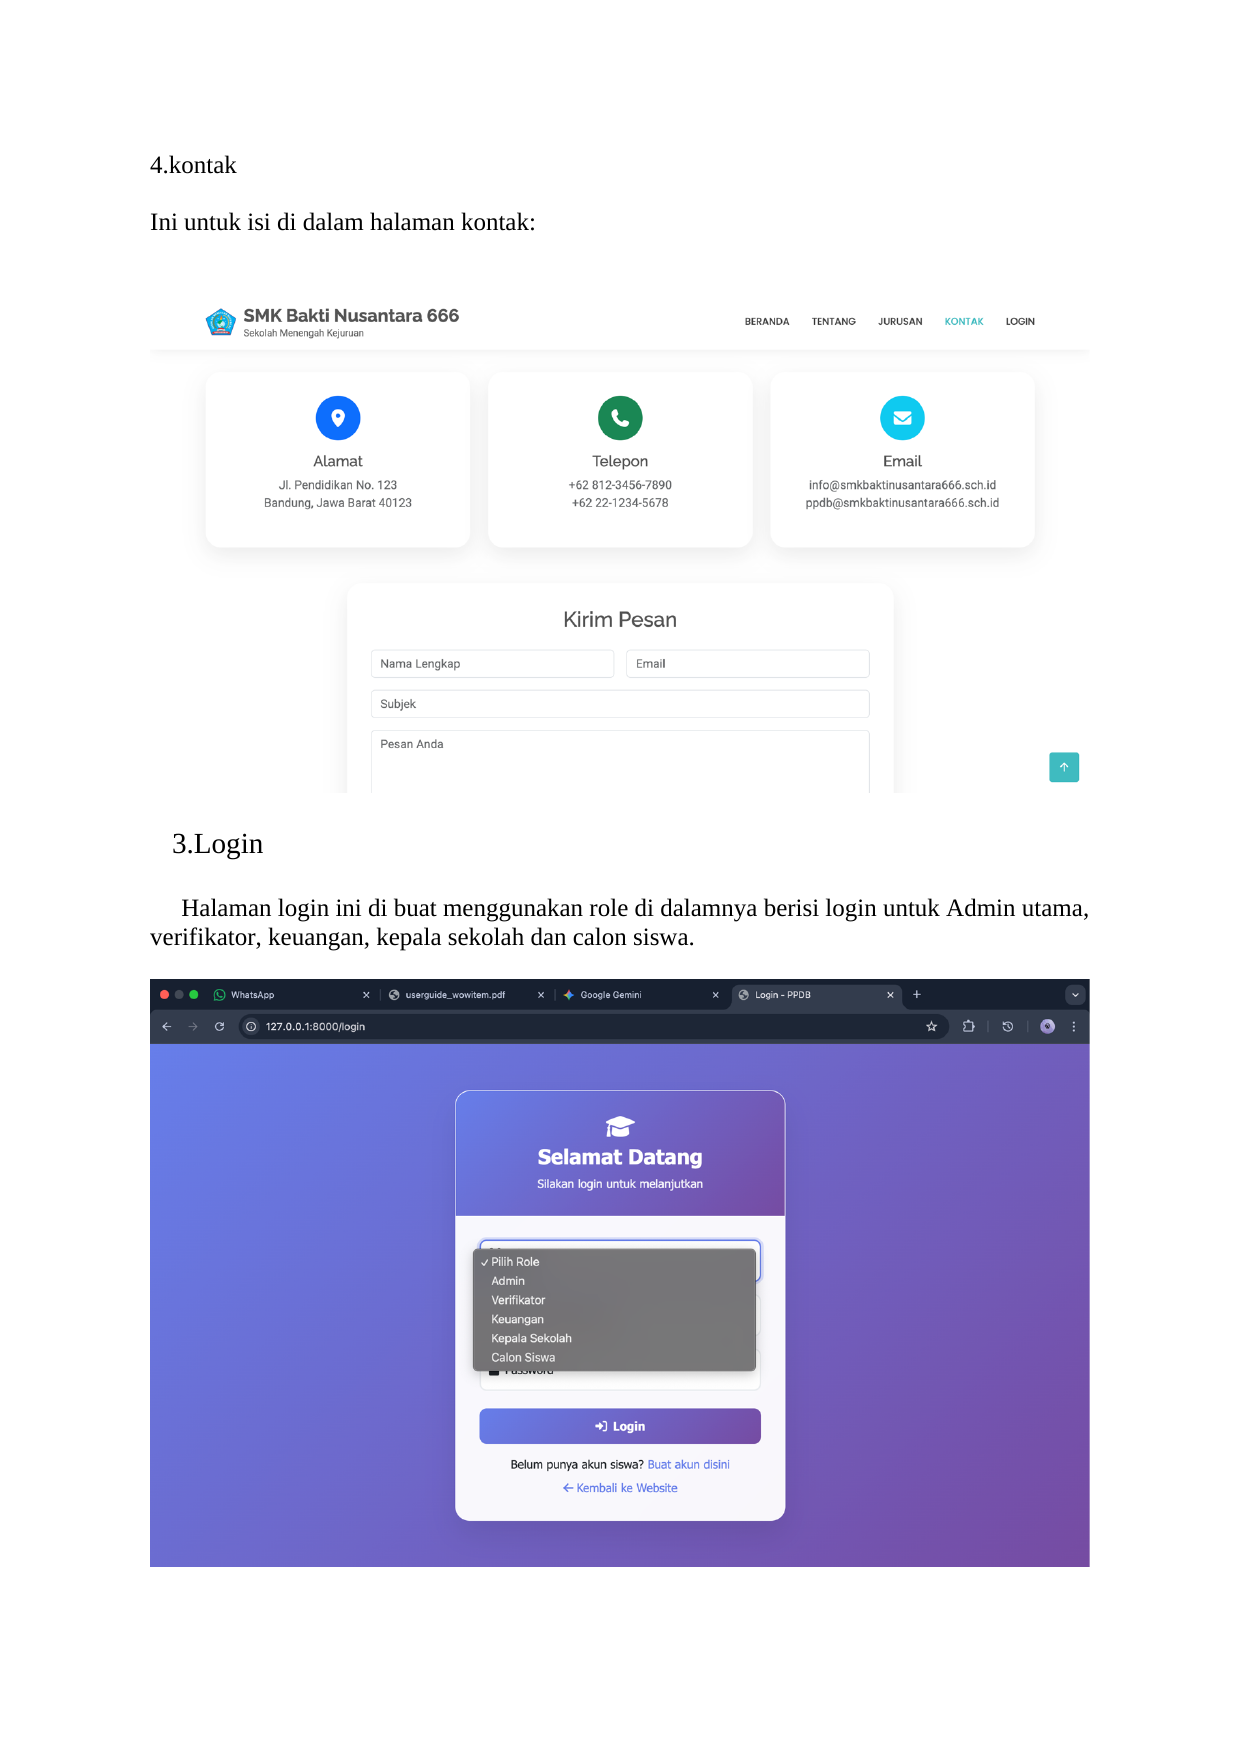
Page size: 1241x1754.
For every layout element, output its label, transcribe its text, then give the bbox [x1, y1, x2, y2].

text Halaman login ini di buat menggunakan role di dalamnya berisi login untuk Admin utama, verifikator, keuangan, kepala sekolah dan calon siswa. [150, 893, 1090, 951]
text Ini untuk isi di dalam halaman kontak: [150, 207, 1090, 236]
text 4.kontak [150, 150, 1090, 179]
text 3.Login [150, 826, 1090, 860]
picture [150, 979, 1090, 1567]
picture [150, 293, 1090, 793]
